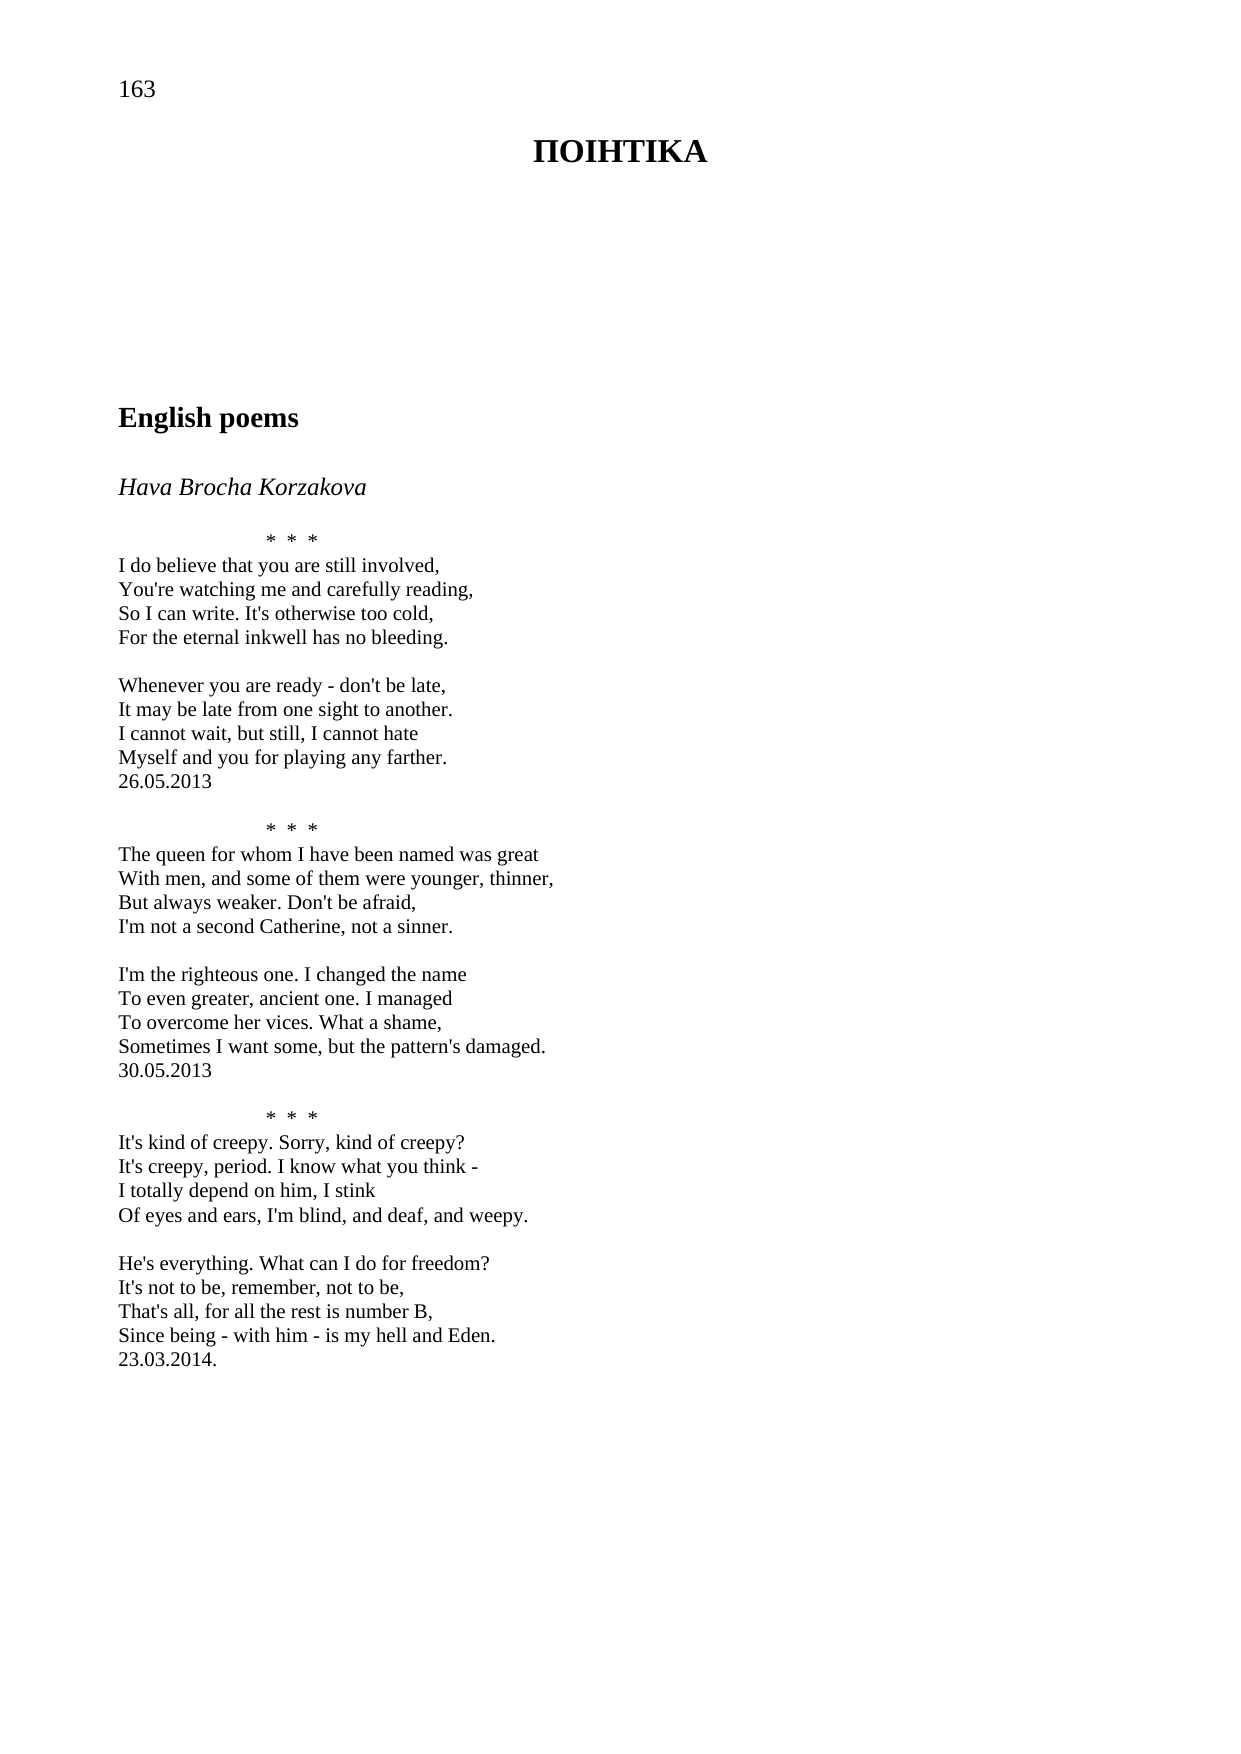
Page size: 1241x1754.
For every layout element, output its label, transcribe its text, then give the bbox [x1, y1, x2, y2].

text * * * I do believe that you are still involved, You're watching me and carefully reading, So I can write. It's otherwise too cold, For the eternal inkwell has no bleeding. Whenever you are ready - don't be late, It may be late from one sight to another. I cannot wait, but still, I cannot hate Myself and you for playing any farther. 26.05.2013 [118, 529, 1122, 793]
text * * * The queen for whom I have been named was great With men, and some of them were younger, thinner, But always weaker. Don't be afraid, I'm not a second Cathеrine, not a sinner. I'm the righteous one. I changed the name To even greater, ancient one. I managed To overcome her vices. What a shame, Sometimes I want some, but the pattern's damaged. 30.05.2013 [118, 817, 1122, 1082]
text ΠΟΙΗΤΙΚΑ [118, 131, 1122, 170]
text English poems [118, 400, 1122, 433]
text * * * It's kind of creepy. Sorry, kind of creepy? It's creepy, period. I know what you think - I totally depend on him, I stink Of eyes and ears, I'm blind, and deaf, and weepy. He's everything. What can I do for freedom? It's not to be, remember, not to be, That's all, for all the rest is number B, Since being - with him - is my hell and Eden. 23.03.2014. [118, 1106, 1122, 1371]
text Hava Brocha Korzakova [118, 472, 1122, 500]
